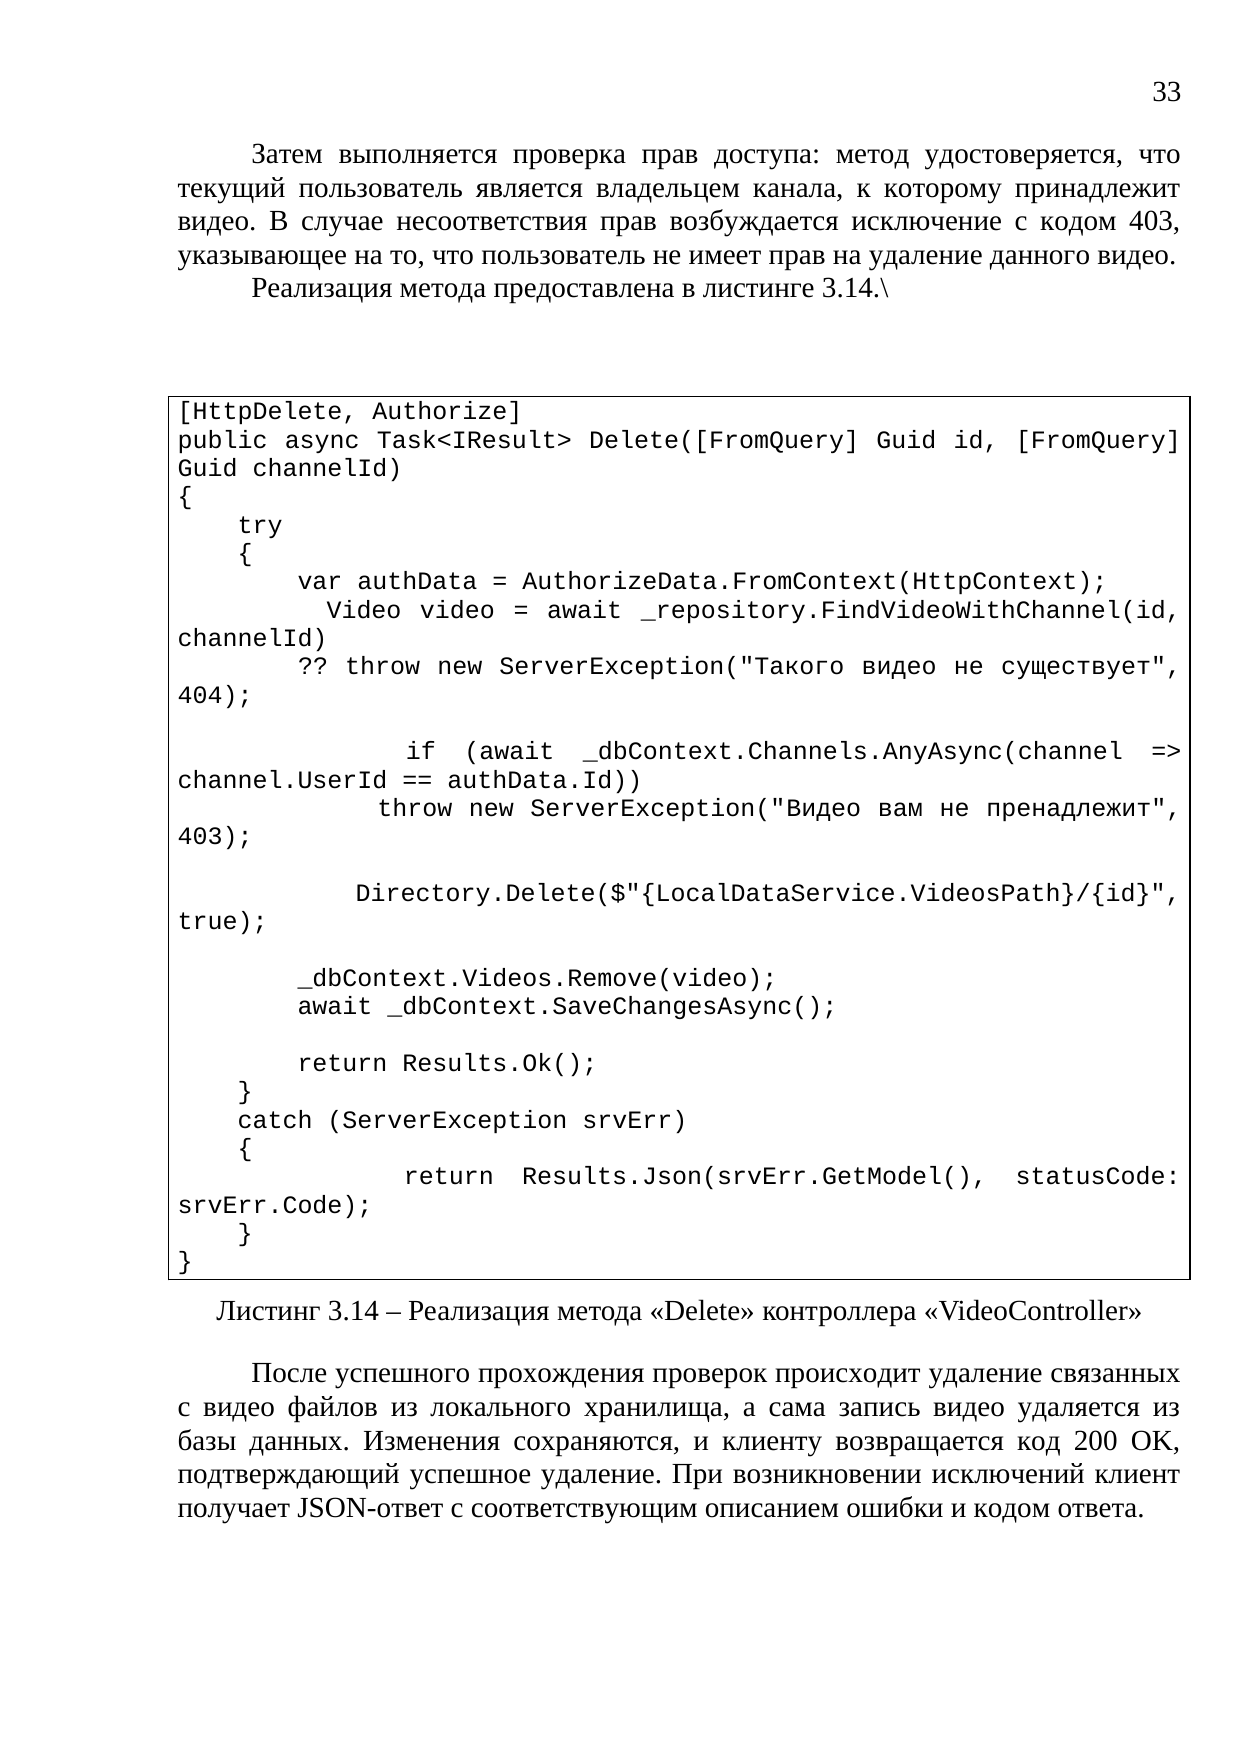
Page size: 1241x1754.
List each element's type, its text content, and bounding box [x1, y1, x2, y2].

text Directory.Delete($"{LocalDataService.VideosPath}/{id}", true); [177, 881, 1181, 937]
text Video video = await _repository.FindVideoWithChannel(id, channelId) [177, 597, 1181, 654]
text try [177, 512, 1181, 541]
text return Results.Json(srvErr.GetModel(), statusCode: srvErr.Code); [177, 1164, 1181, 1221]
text if (await _dbContext.Channels.AnyAsync(channel => channel.UserId == authData.Id)) [177, 739, 1181, 796]
text } [177, 1221, 1181, 1246]
text public async Task<IResult> Delete([FromQuery] Guid id, [FromQuery] Guid channelId) [177, 427, 1181, 484]
text { [177, 541, 1181, 569]
text Затем выполняется проверка прав доступа: метод удостоверяется, что текущий пользователь является владельцем канала, к которому принадлежит видео. В случае несоответствия прав возбуждается исключение с кодом 403, указывающее на то, что пользователь не имеет прав на удаление данного видео. [177, 136, 1181, 270]
text Реализация метода предоставлена в листинге 3.14.\ [177, 270, 1181, 304]
text return Results.Ok(); [177, 1051, 1181, 1079]
text await _dbContext.SaveChangesAsync(); [177, 994, 1181, 1022]
text _dbContext.Videos.Remove(video); [177, 966, 1181, 994]
text Листинг 3.14 – Реализация метода «Delete» контроллера «VideoController» [177, 1293, 1181, 1326]
text { [177, 484, 1181, 512]
text throw new ServerException("Видео вам не пренадлежит", 403); [177, 796, 1181, 852]
text [HttpDelete, Authorize] [169, 397, 1189, 427]
text var authData = AuthorizeData.FromContext(HttpContext); [177, 569, 1181, 597]
text { [177, 1136, 1181, 1164]
text После успешного прохождения проверок происходит удаление связанных с видео файлов из локального хранилища, а сама запись видео удаляется из базы данных. Изменения сохраняются, и клиенту возвращается код 200 OK, подтверждающий успешное удаление. При возникновении исключений клиент получает JSON-ответ с соответствующим описанием ошибки и кодом ответа. [177, 1356, 1181, 1523]
text catch (ServerException srvErr) [177, 1107, 1181, 1136]
text ?? throw new ServerException("Такого видео не существует", 404); [177, 654, 1181, 711]
text } [177, 1079, 1181, 1107]
text } [169, 1246, 1189, 1279]
